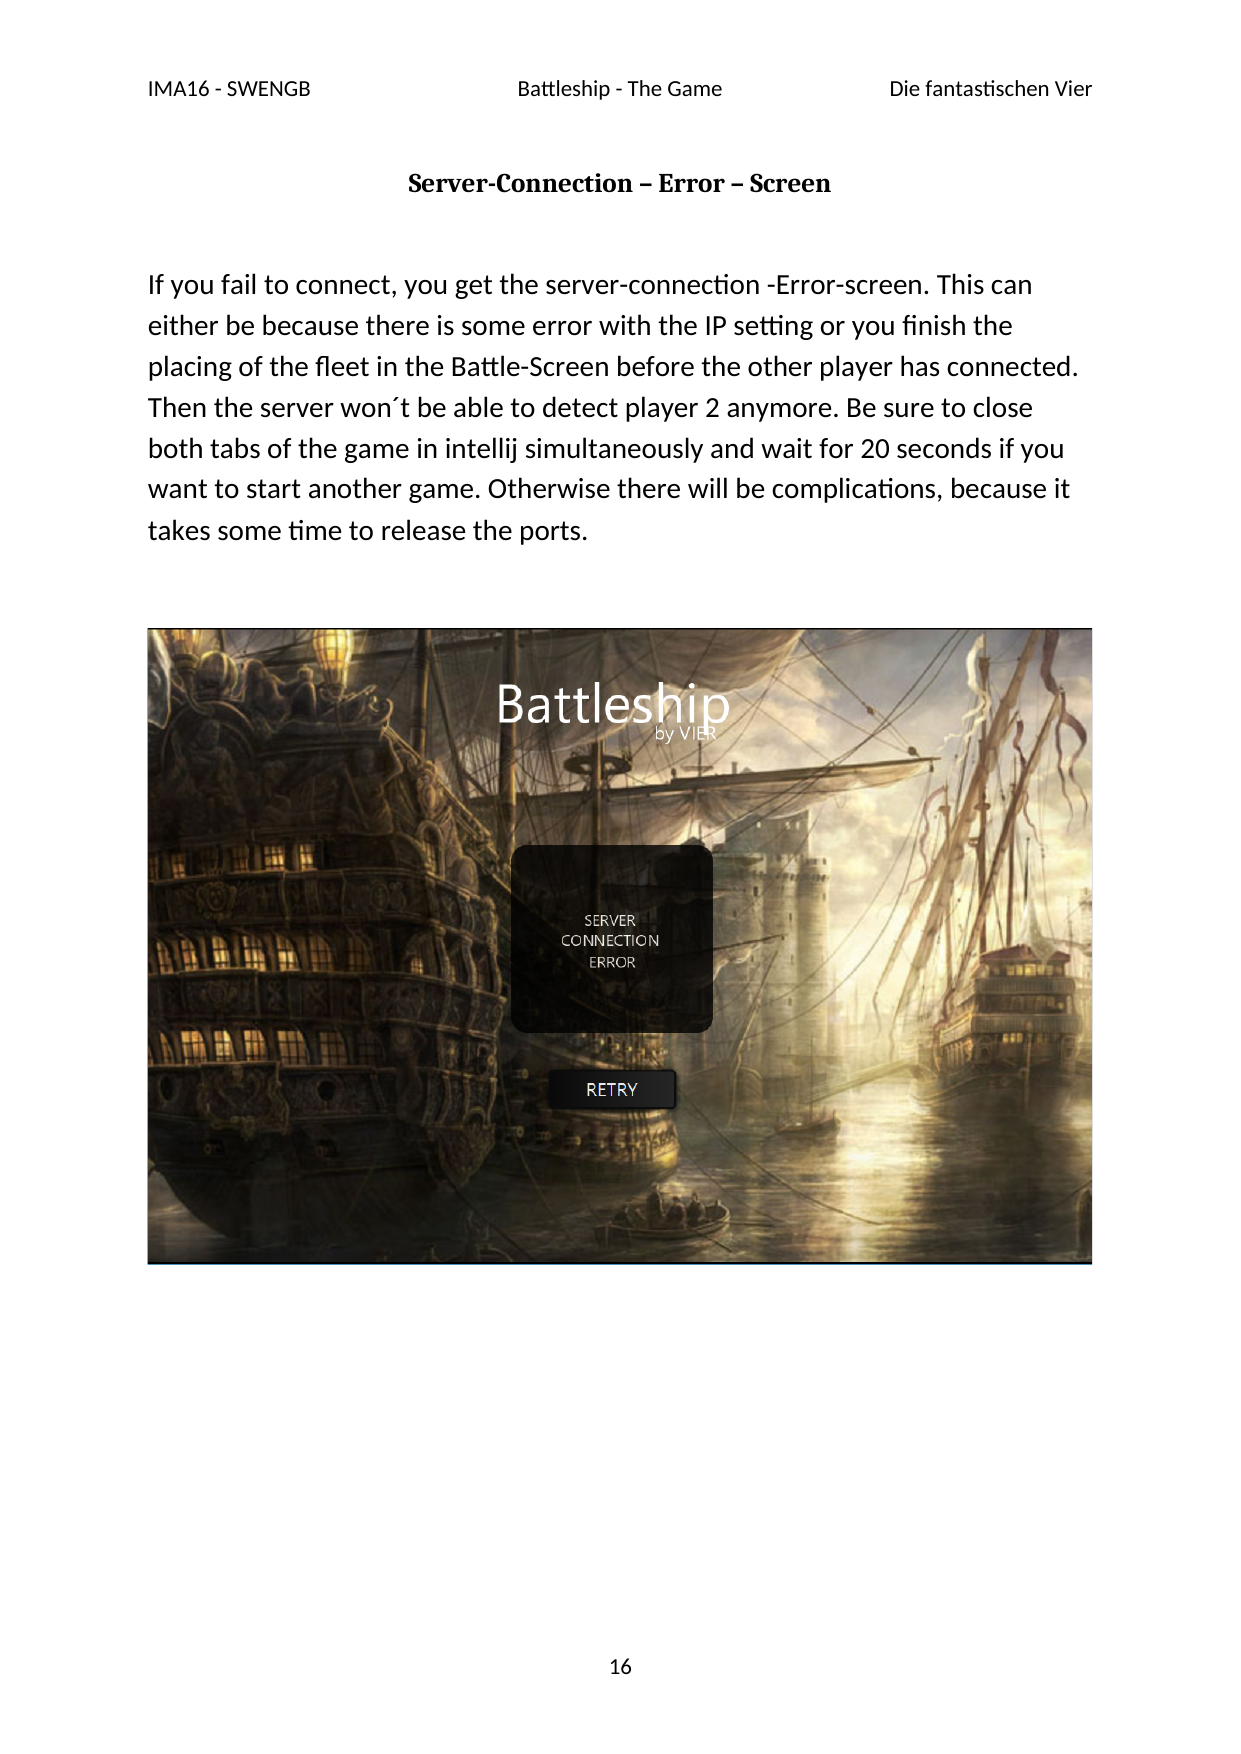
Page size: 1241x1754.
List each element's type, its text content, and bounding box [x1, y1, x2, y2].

picture [147, 626, 1093, 1265]
subtitle Server-Connection – Error – Screen [148, 168, 1093, 199]
text If you fail to connect, you get the server-connection -Error-screen. This can either be because there is some error with the IP setting or you finish the placing of the fleet in the Battle-Screen before the other player has connected. Then the server won´t be able to detect player 2 anymore. Be sure to close both tabs of the game in intellij simultaneously and wait for 20 seconds if you want to start another game. Otherwise there will be complications, because it takes some time to release the ports. [148, 266, 1093, 547]
